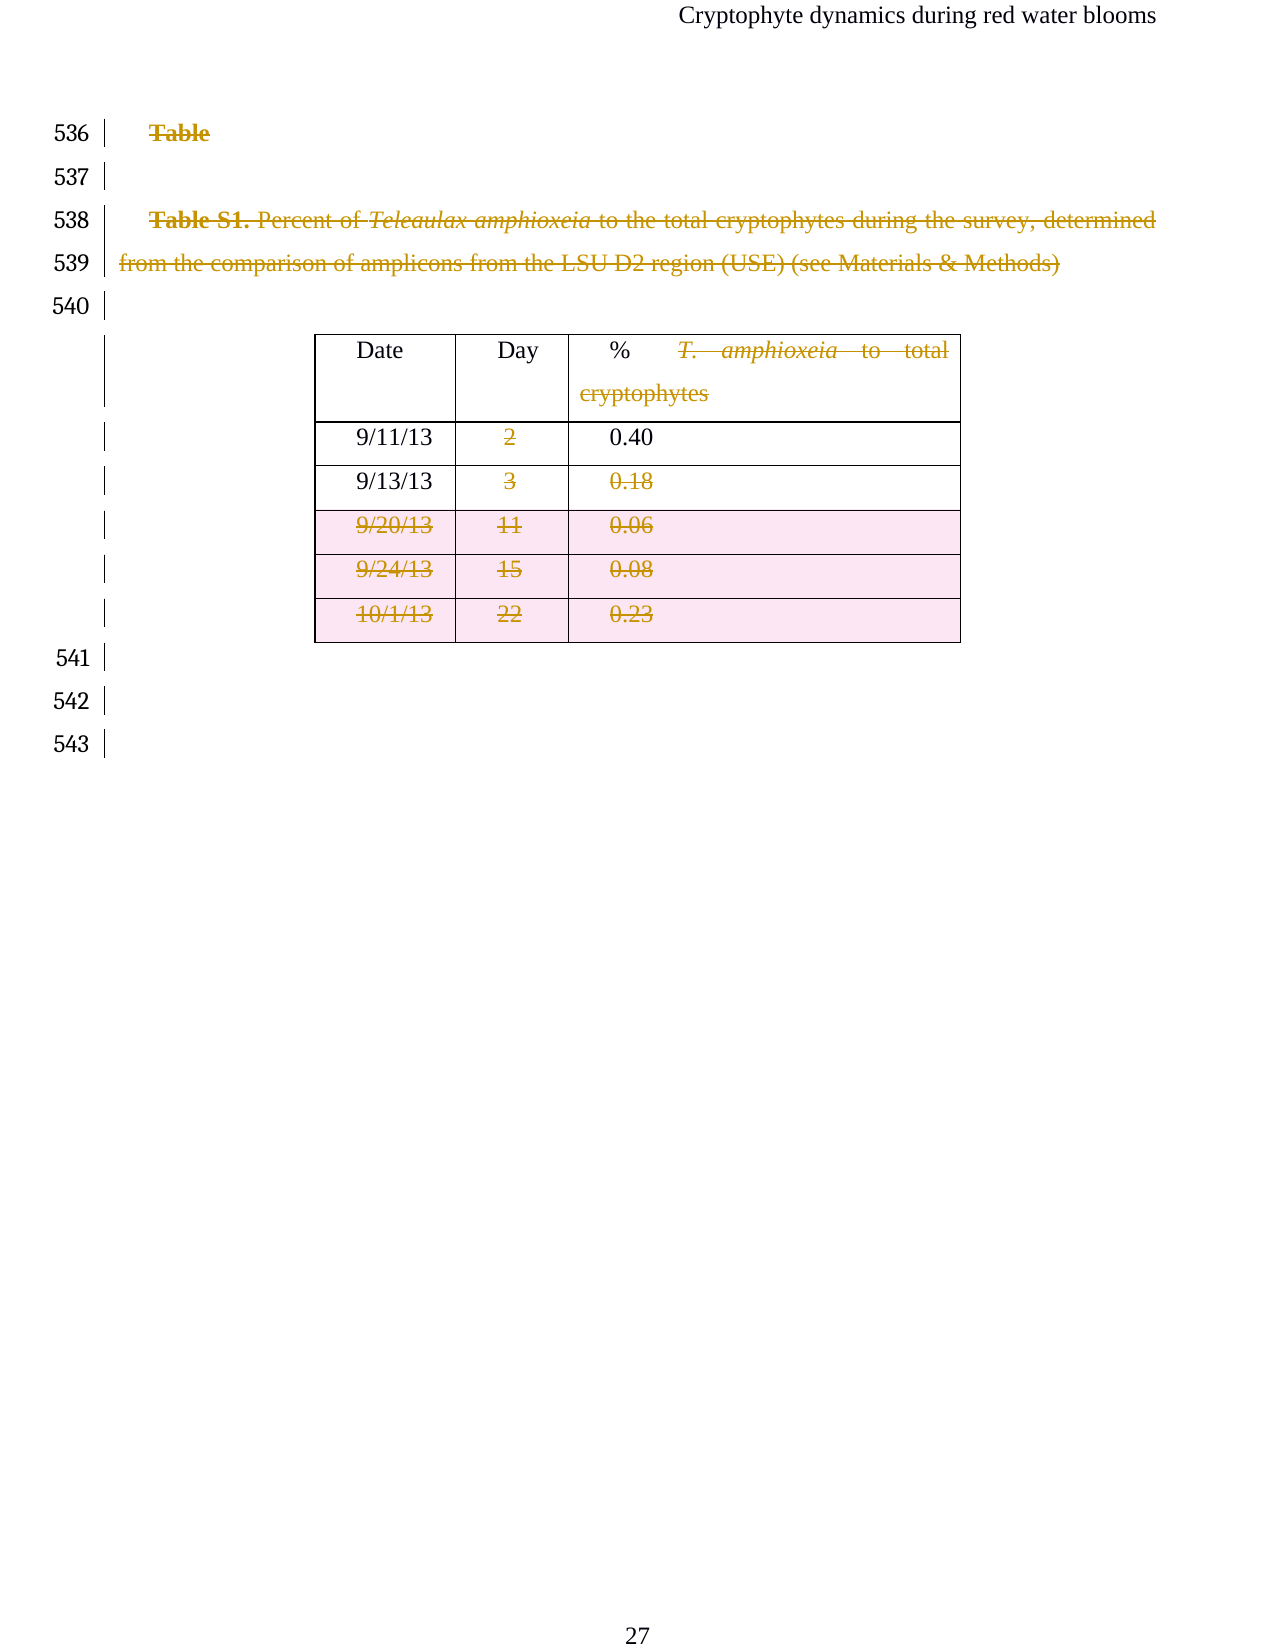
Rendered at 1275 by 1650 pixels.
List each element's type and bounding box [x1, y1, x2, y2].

table_header [569, 335, 960, 421]
table_cell [456, 466, 568, 509]
table_cell [316, 423, 455, 465]
table_cell [316, 466, 455, 509]
table_cell [569, 466, 960, 509]
table_cell [456, 423, 568, 465]
table_cell [569, 423, 960, 465]
table_header [456, 335, 568, 421]
table_header [316, 335, 455, 421]
